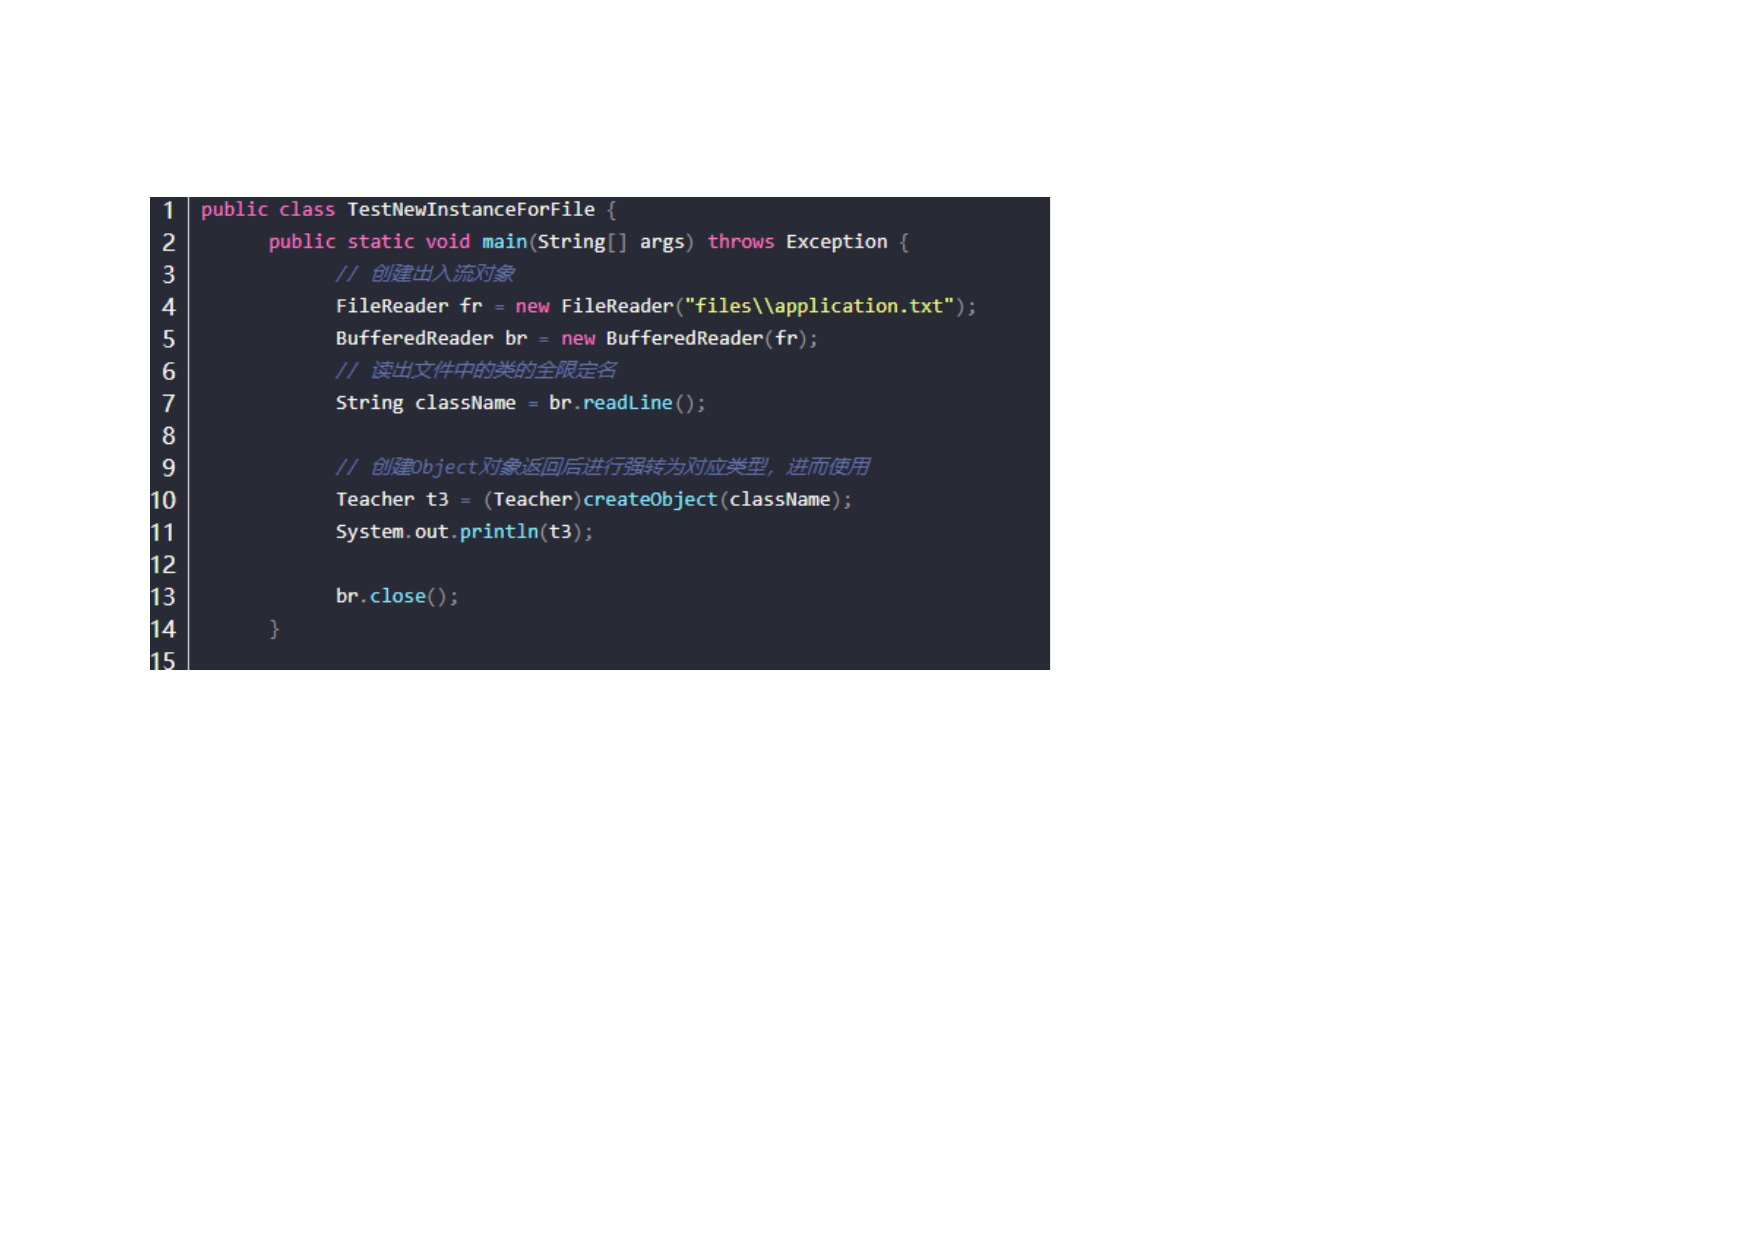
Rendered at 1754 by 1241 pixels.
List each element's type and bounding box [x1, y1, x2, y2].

picture [150, 197, 1050, 670]
